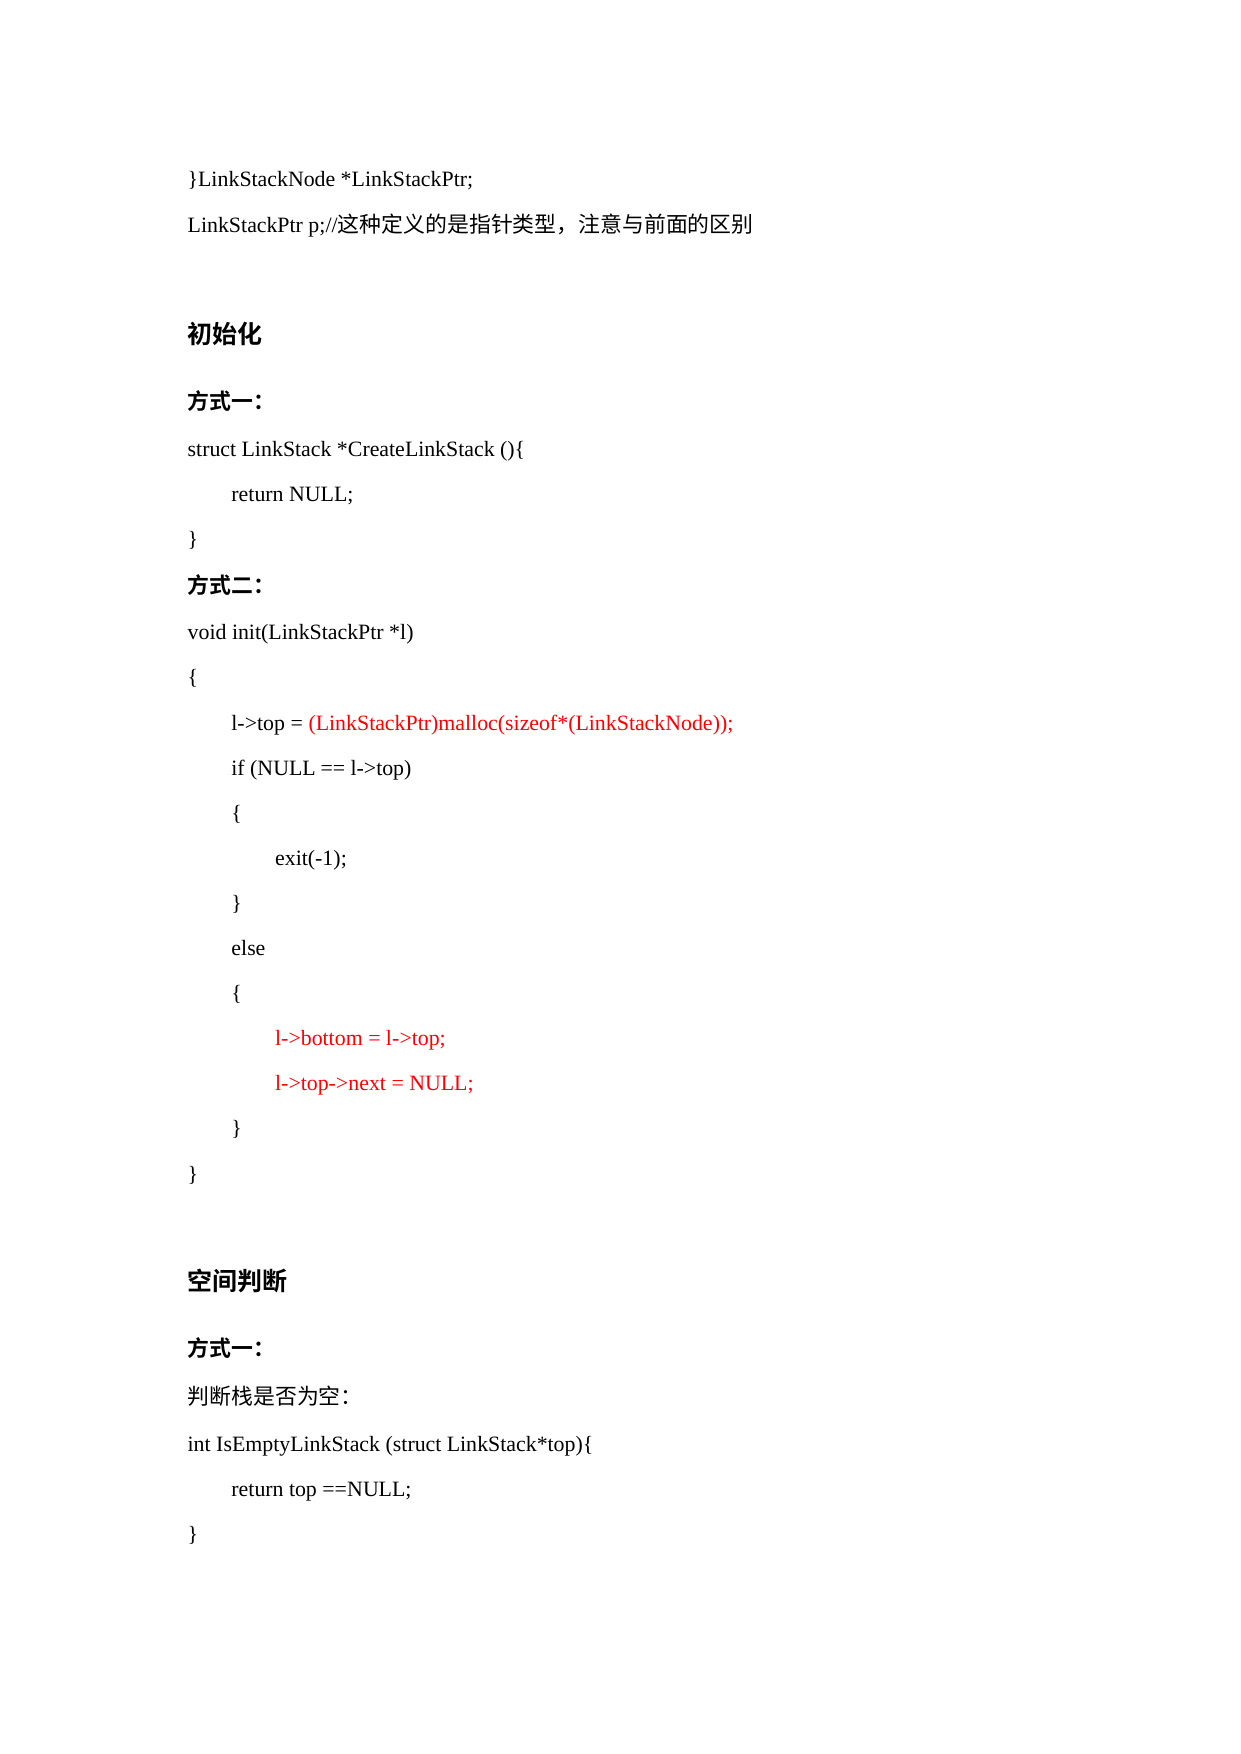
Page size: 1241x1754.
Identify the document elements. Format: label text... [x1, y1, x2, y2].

text 方式二： [187, 567, 1053, 600]
text 判断栈是否为空： [187, 1378, 1053, 1411]
text } [187, 1112, 1053, 1144]
text return top ==NULL; [187, 1472, 1053, 1504]
text struct LinkStack *CreateLinkStack (){ [187, 432, 1053, 464]
subtitle 空间判断 [187, 1247, 1053, 1312]
text } [187, 522, 1053, 555]
text }LinkStackNode *LinkStackPtr; [187, 162, 1053, 194]
text } [187, 886, 1053, 919]
text 方式一： [187, 1330, 1053, 1363]
text { [187, 976, 1053, 1009]
subtitle 初始化 [187, 301, 1053, 366]
text LinkStackPtr p;//这种定义的是指针类型，注意与前面的区别 [187, 207, 1053, 239]
text void init(LinkStackPtr *l) [187, 616, 1053, 648]
text l->top = (LinkStackPtr)malloc(sizeof*(LinkStackNode)); [187, 706, 1053, 738]
text exit(-1); [187, 841, 1053, 874]
text int IsEmptyLinkStack (struct LinkStack*top){ [187, 1427, 1053, 1459]
text { [187, 661, 1053, 693]
text { [187, 796, 1053, 828]
text else [187, 931, 1053, 964]
text l->top->next = NULL; [187, 1067, 1053, 1099]
text if (NULL == l->top) [187, 751, 1053, 783]
text } [187, 1517, 1053, 1549]
text 方式一： [187, 384, 1053, 416]
text return NULL; [187, 477, 1053, 509]
text l->bottom = l->top; [187, 1022, 1053, 1054]
text } [187, 1157, 1053, 1189]
